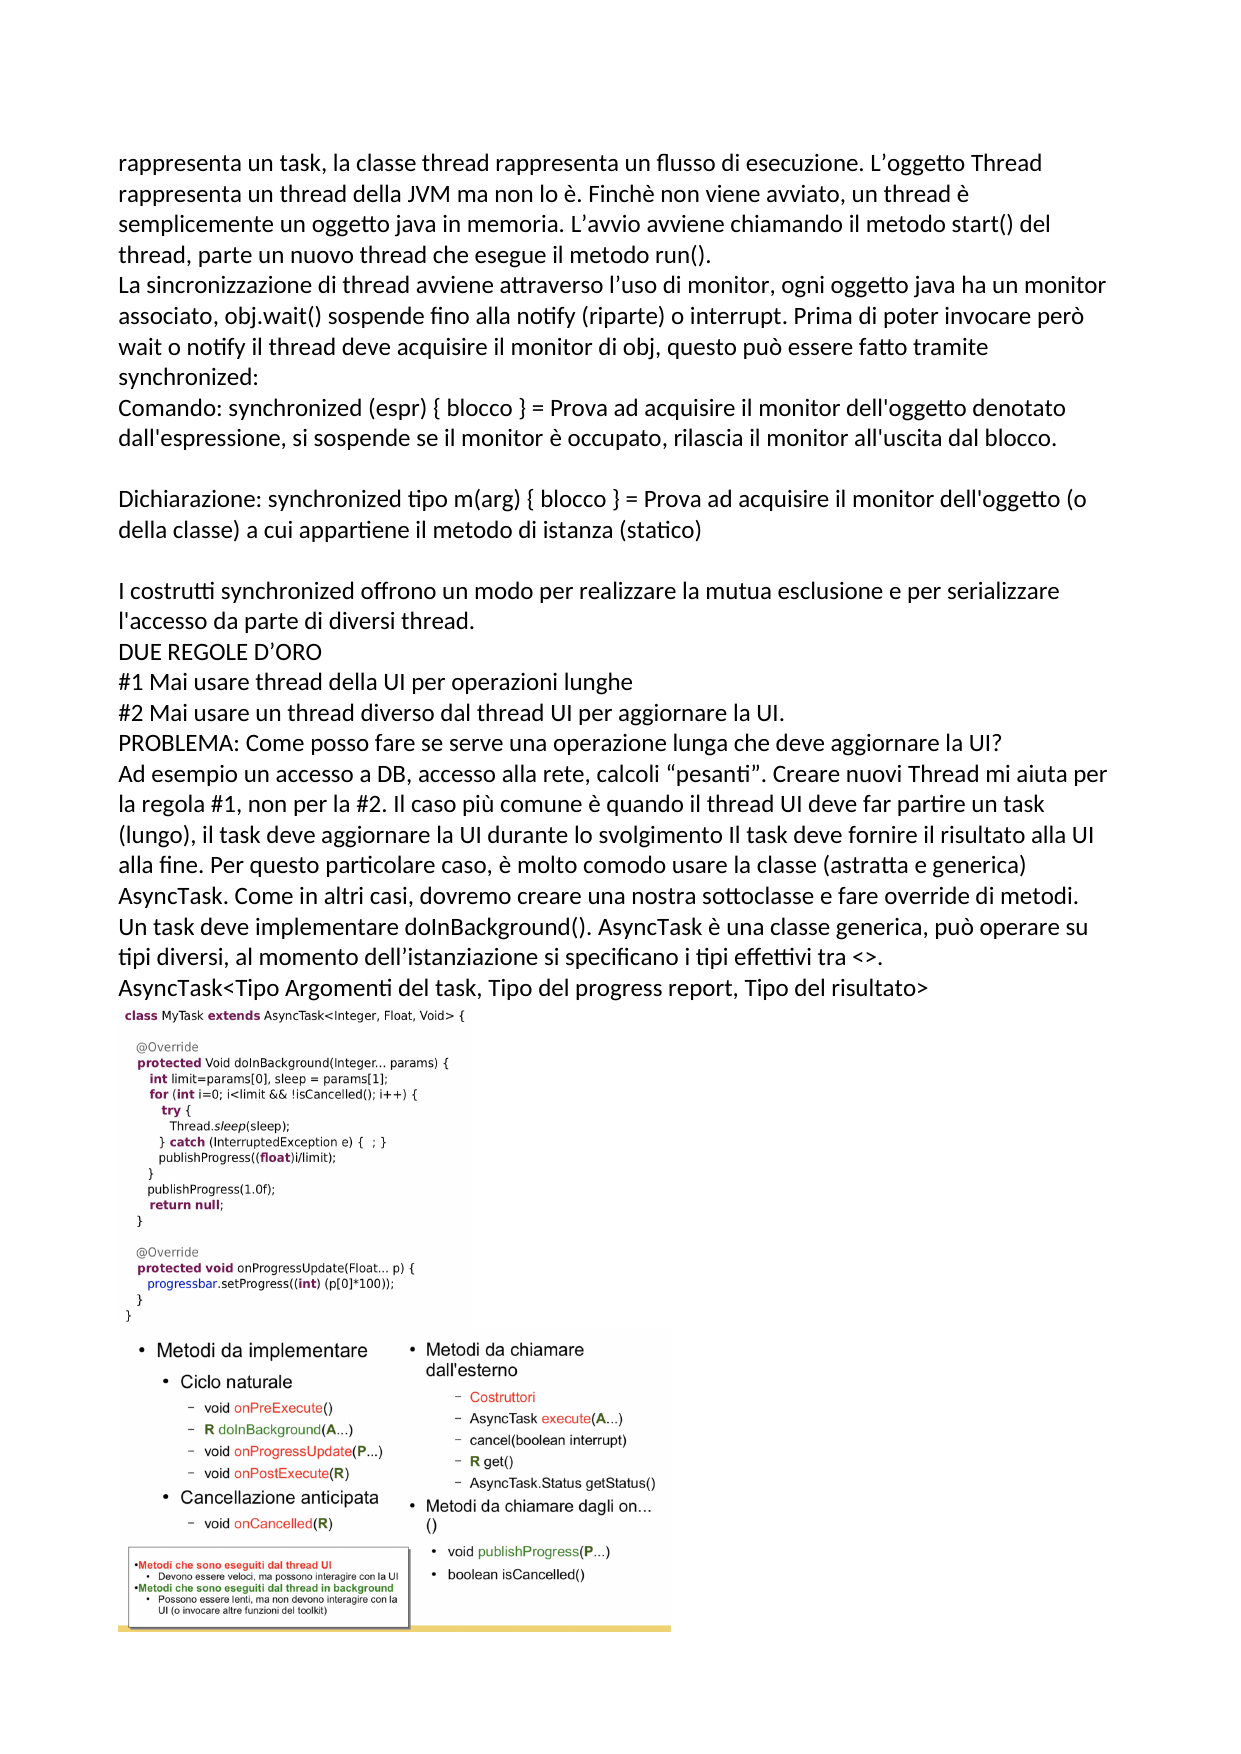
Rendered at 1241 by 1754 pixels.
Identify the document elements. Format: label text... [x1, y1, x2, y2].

text DUE REGOLE D’ORO [118, 636, 1122, 666]
text #1 Mai usare thread della UI per operazioni lunghe [118, 666, 1122, 697]
picture [118, 1002, 671, 1632]
text I costrutti synchronized offrono un modo per realizzare la mutua esclusione e per serializzare l'accesso da parte di diversi thread. [118, 575, 1122, 636]
text Comando: synchronized (espr) { blocco } = Prova ad acquisire il monitor dell'oggetto denotato dall'espressione, si sospende se il monitor è occupato, rilascia il monitor all'uscita dal blocco. [118, 392, 1122, 453]
text Dichiarazione: synchronized tipo m(arg) { blocco } = Prova ad acquisire il monitor dell'oggetto (o della classe) a cui appartiene il metodo di istanza (statico) [118, 483, 1122, 544]
text #2 Mai usare un thread diverso dal thread UI per aggiornare la UI. [118, 697, 1122, 727]
text Ad esempio un accesso a DB, accesso alla rete, calcoli “pesanti”. Creare nuovi Thread mi aiuta per la regola #1, non per la #2. Il caso più comune è quando il thread UI deve far partire un task (lungo), il task deve aggiornare la UI durante lo svolgimento Il task deve fornire il risultato alla UI alla fine. Per questo particolare caso, è molto comodo usare la classe (astratta e generica) AsyncTask. Come in altri casi, dovremo creare una nostra sottoclasse e fare override di metodi. [118, 758, 1122, 911]
text La sincronizzazione di thread avviene attraverso l’uso di monitor, ogni oggetto java ha un monitor associato, obj.wait() sospende fino alla notify (riparte) o interrupt. Prima di poter invocare però wait o notify il thread deve acquisire il monitor di obj, questo può essere fatto tramite synchronized: [118, 270, 1122, 392]
text Un task deve implementare doInBackground(). AsyncTask è una classe generica, può operare su tipi diversi, al momento dell’istanziazione si specificano i tipi effettivi tra <>. [118, 911, 1122, 972]
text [118, 148, 1122, 270]
text AsyncTask<Tipo Argomenti del task, Tipo del progress report, Tipo del risultato> [118, 972, 1122, 1002]
text PROBLEMA: Come posso fare se serve una operazione lunga che deve aggiornare la UI? [118, 727, 1122, 758]
